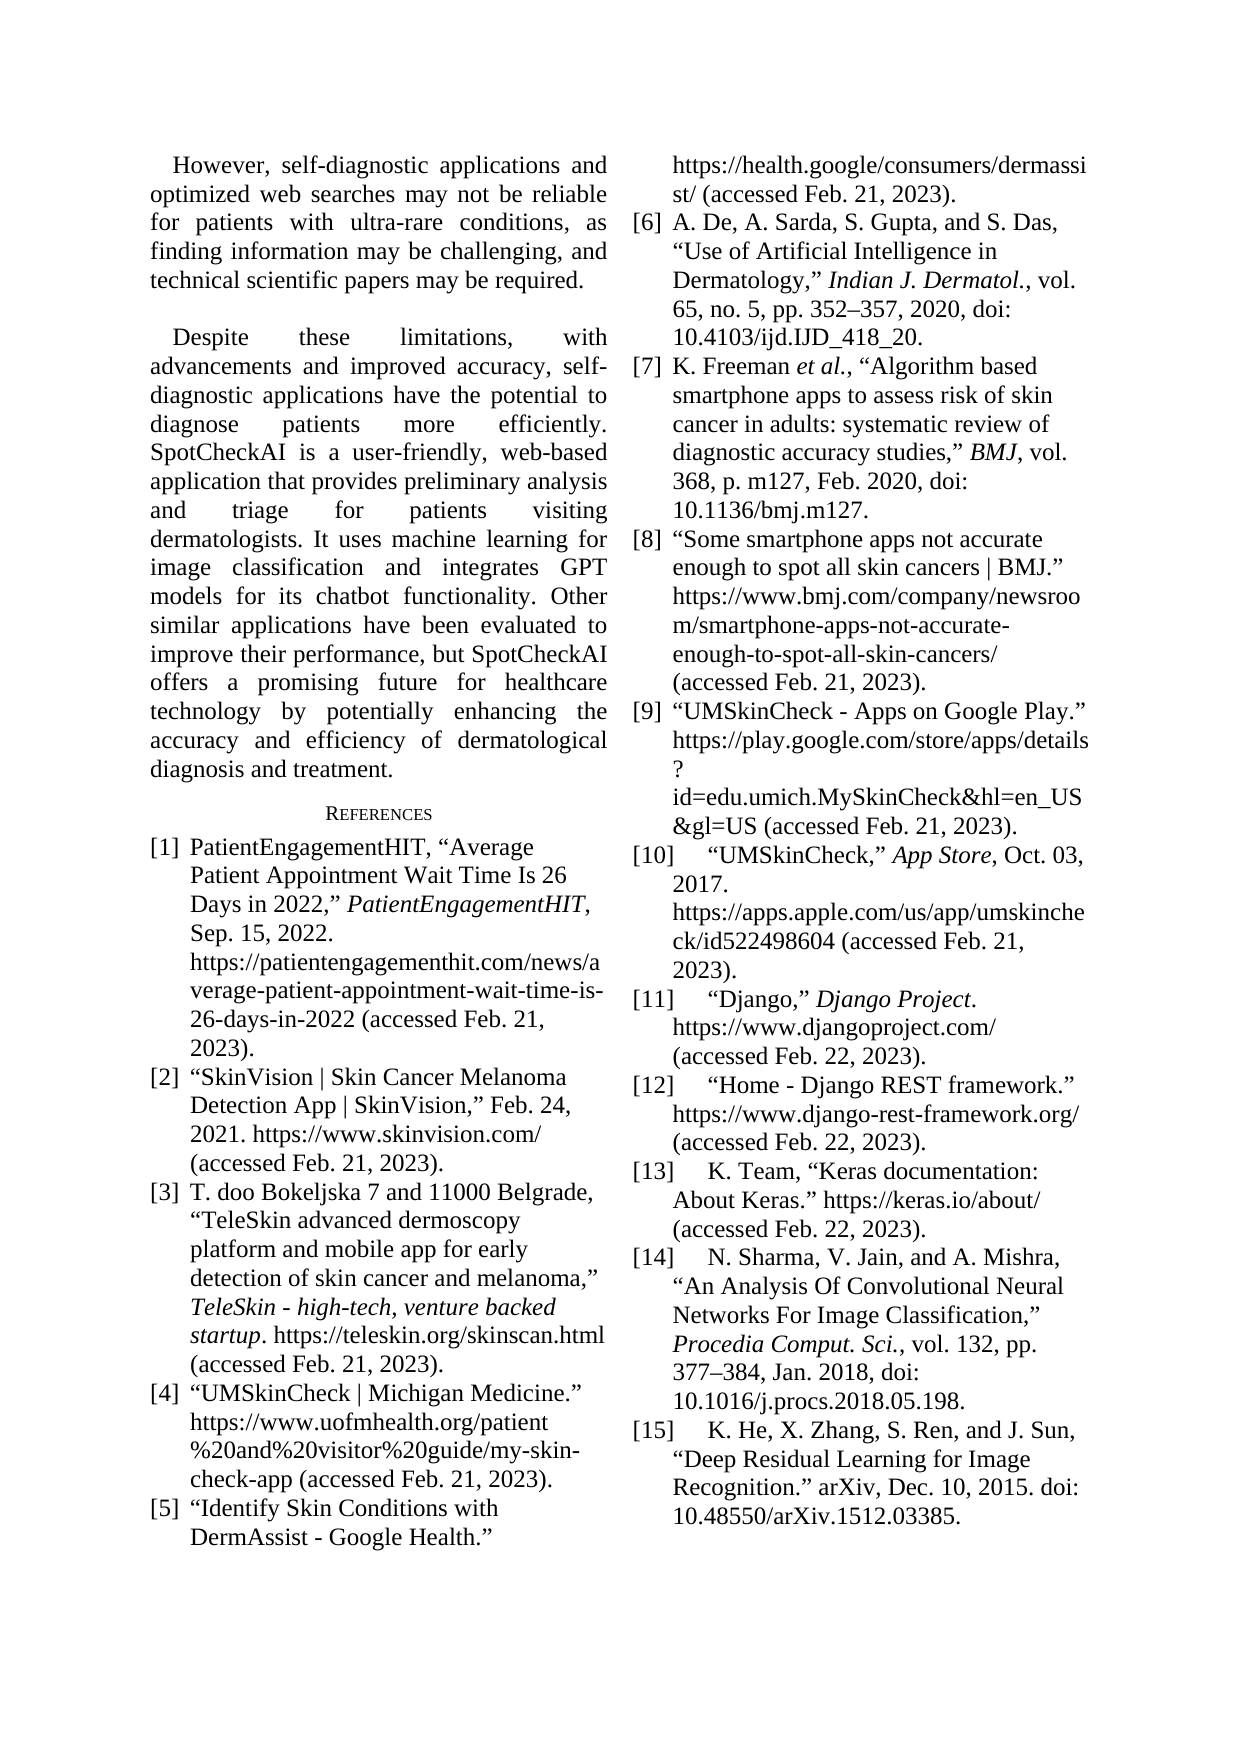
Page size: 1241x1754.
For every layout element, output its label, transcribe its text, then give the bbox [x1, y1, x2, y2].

text [12] “Home - Django REST framework.” https://www.django-rest-framework.org/ (accessed Feb. 22, 2023). [632, 1070, 1090, 1156]
text [5] “Identify Skin Conditions with DermAssist - Google Health.” https://health.google/consumers/dermassist/ (accessed Feb. 21, 2023). [632, 150, 1090, 207]
subtitle References [150, 801, 608, 825]
text [1] PatientEngagementHIT, “Average Patient Appointment Wait Time Is 26 Days in 2022,” PatientEngagementHIT, Sep. 15, 2022. https://patientengagementhit.com/news/average-patient-appointment-wait-time-is-26-days-in-2022 (accessed Feb. 21, 2023). [150, 832, 608, 1062]
text [11] “Django,” Django Project. https://www.djangoproject.com/ (accessed Feb. 22, 2023). [632, 984, 1090, 1070]
text [5] “Identify Skin Conditions with DermAssist - Google Health.” https://health.google/consumers/dermassist/ (accessed Feb. 21, 2023). [150, 1493, 608, 1550]
text [7] K. Freeman et al., “Algorithm based smartphone apps to assess risk of skin cancer in adults: systematic review of diagnostic accuracy studies,” BMJ, vol. 368, p. m127, Feb. 2020, doi: 10.1136/bmj.m127. [632, 351, 1090, 524]
text [10] “‎UMSkinCheck,” App Store, Oct. 03, 2017. https://apps.apple.com/us/app/umskincheck/id522498604 (accessed Feb. 21, 2023). [632, 840, 1090, 984]
text [15] K. He, X. Zhang, S. Ren, and J. Sun, “Deep Residual Learning for Image Recognition.” arXiv, Dec. 10, 2015. doi: 10.48550/arXiv.1512.03385. [632, 1415, 1090, 1530]
text [8] “Some smartphone apps not accurate enough to spot all skin cancers | BMJ.” https://www.bmj.com/company/newsroom/smartphone-apps-not-accurate-enough-to-spot-all-skin-cancers/ (accessed Feb. 21, 2023). [632, 524, 1090, 696]
text However, self-diagnostic applications and optimized web searches may not be reliable for patients with ultra-rare conditions, as finding information may be challenging, and technical scientific papers may be required. [150, 150, 608, 294]
text [4] “UMSkinCheck | Michigan Medicine.” https://www.uofmhealth.org/patient%20and%20visitor%20guide/my-skin-check-app (accessed Feb. 21, 2023). [150, 1378, 608, 1493]
text [13] K. Team, “Keras documentation: About Keras.” https://keras.io/about/ (accessed Feb. 22, 2023). [632, 1156, 1090, 1242]
text [14] N. Sharma, V. Jain, and A. Mishra, “An Analysis Of Convolutional Neural Networks For Image Classification,” Procedia Comput. Sci., vol. 132, pp. 377–384, Jan. 2018, doi: 10.1016/j.procs.2018.05.198. [632, 1242, 1090, 1415]
text [9] “UMSkinCheck - Apps on Google Play.” https://play.google.com/store/apps/details?id=edu.umich.MySkinCheck&hl=en_US&gl=US (accessed Feb. 21, 2023). [632, 696, 1090, 840]
text [3] T. doo Bokeljska 7 and 11000 Belgrade, “TeleSkin advanced dermoscopy platform and mobile app for early detection of skin cancer and melanoma,” TeleSkin - high-tech, venture backed startup. https://teleskin.org/skinscan.html (accessed Feb. 21, 2023). [150, 1177, 608, 1378]
text [2] “SkinVision | Skin Cancer Melanoma Detection App | SkinVision,” Feb. 24, 2021. https://www.skinvision.com/ (accessed Feb. 21, 2023). [150, 1062, 608, 1177]
text [6] A. De, A. Sarda, S. Gupta, and S. Das, “Use of Artificial Intelligence in Dermatology,” Indian J. Dermatol., vol. 65, no. 5, pp. 352–357, 2020, doi: 10.4103/ijd.IJD_418_20. [632, 207, 1090, 351]
text Despite these limitations, with advancements and improved accuracy, self-diagnostic applications have the potential to diagnose patients more efficiently. SpotCheckAI is a user-friendly, web-based application that provides preliminary analysis and triage for patients visiting dermatologists. It uses machine learning for image classification and integrates GPT models for its chatbot functionality. Other similar applications have been evaluated to improve their performance, but SpotCheckAI offers a promising future for healthcare technology by potentially enhancing the accuracy and efficiency of dermatological diagnosis and treatment. [150, 322, 608, 782]
